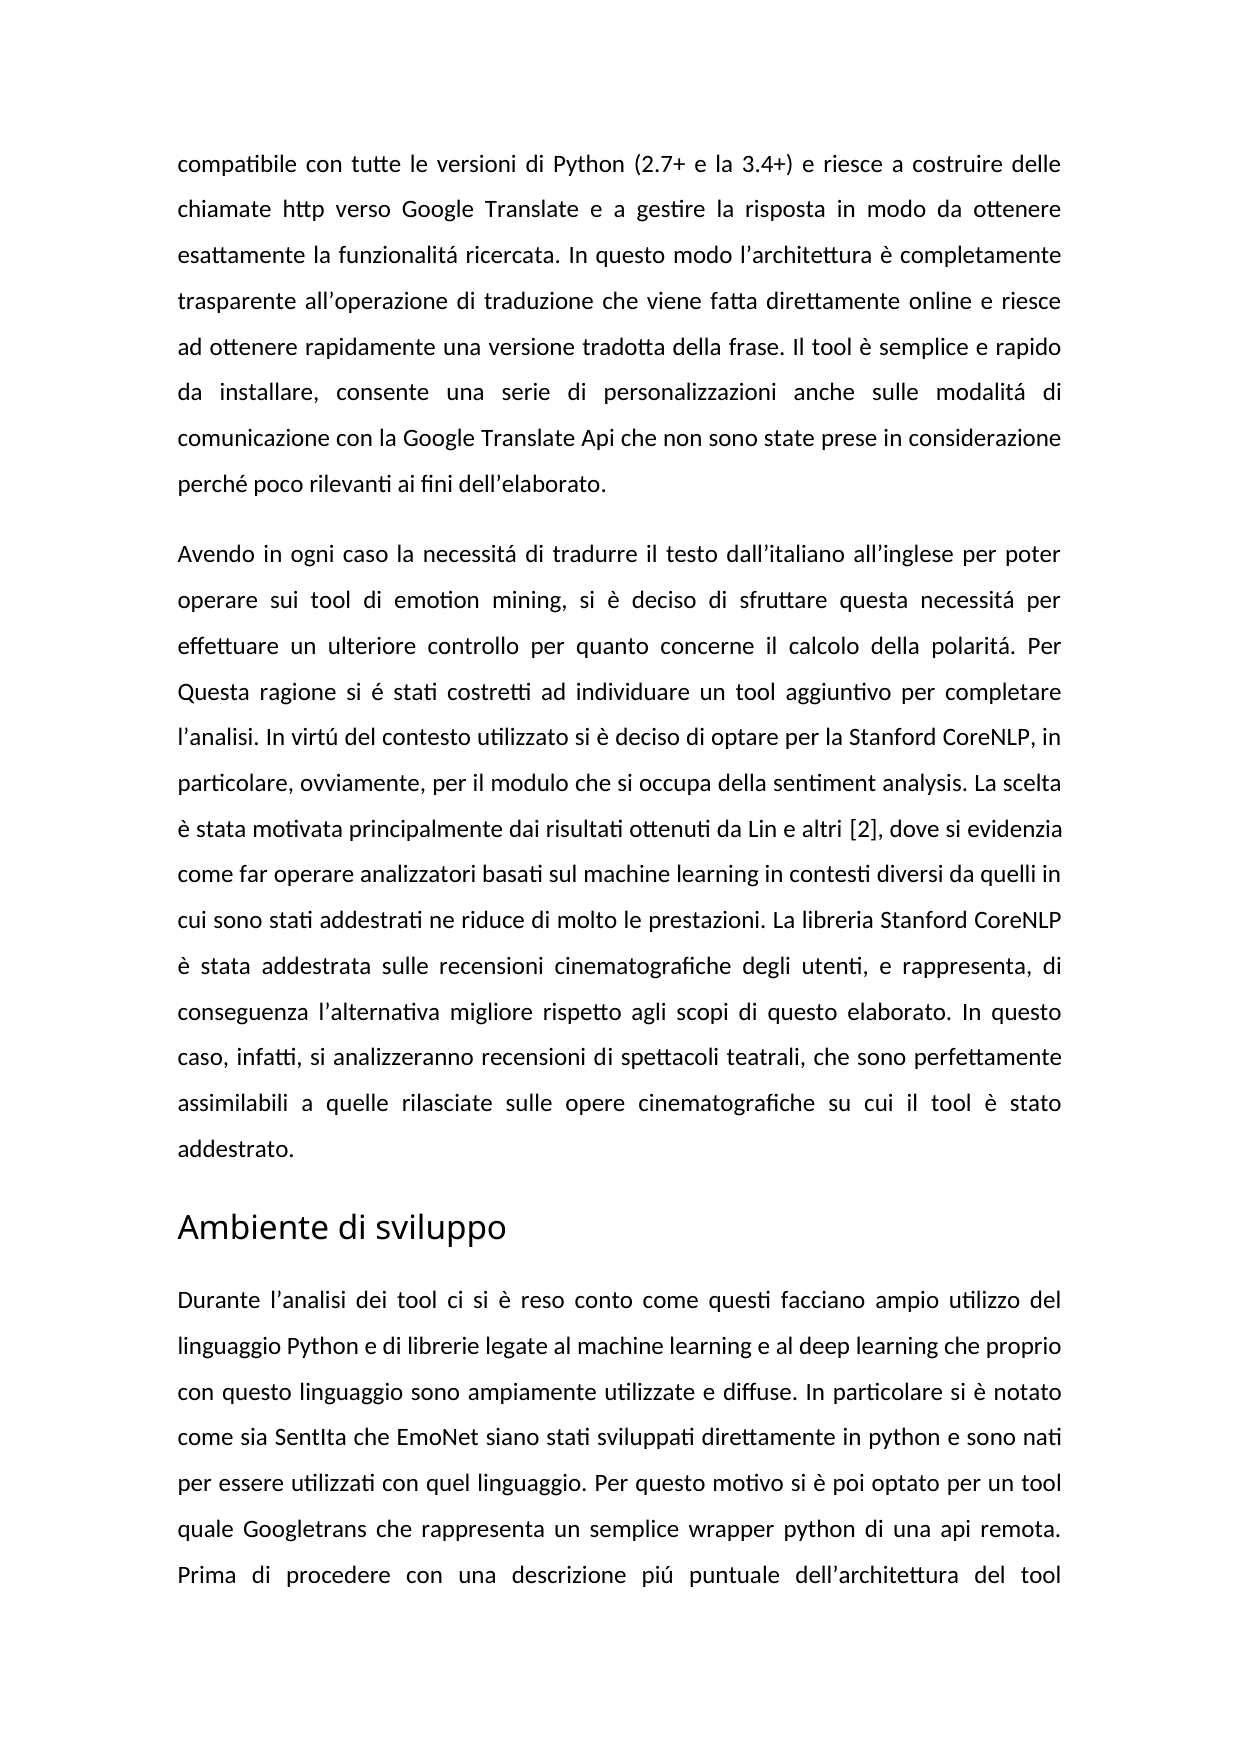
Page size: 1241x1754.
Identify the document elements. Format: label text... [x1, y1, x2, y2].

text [177, 1284, 1063, 1589]
subtitle Ambiente di sviluppo [177, 1204, 1063, 1249]
text Avendo in ogni caso la necessitá di tradurre il testo dall’italiano all’inglese per poter operare sui tool di emotion mining, si è deciso di sfruttare questa necessitá per effettuare un ulteriore controllo per quanto concerne il calcolo della polaritá. Per Questa ragione si é stati costretti ad individuare un tool aggiuntivo per completare l’analisi. In virtú del contesto utilizzato si è deciso di optare per la Stanford CoreNLP, in particolare, ovviamente, per il modulo che si occupa della sentiment analysis. La scelta è stata motivata principalmente dai risultati ottenuti da Lin e altri , dove si evidenzia come far operare analizzatori basati sul machine learning in contesti diversi da quelli in cui sono stati addestrati ne riduce di molto le prestazioni. La libreria Stanford CoreNLP è stata addestrata sulle recensioni cinematografiche degli utenti, e rappresenta, di conseguenza l’alternativa migliore rispetto agli scopi di questo elaborato. In questo caso, infatti, si analizzeranno recensioni di spettacoli teatrali, che sono perfettamente assimilabili a quelle rilasciate sulle opere cinematografiche su cui il tool è stato addestrato. [177, 538, 1063, 1163]
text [177, 148, 1063, 498]
